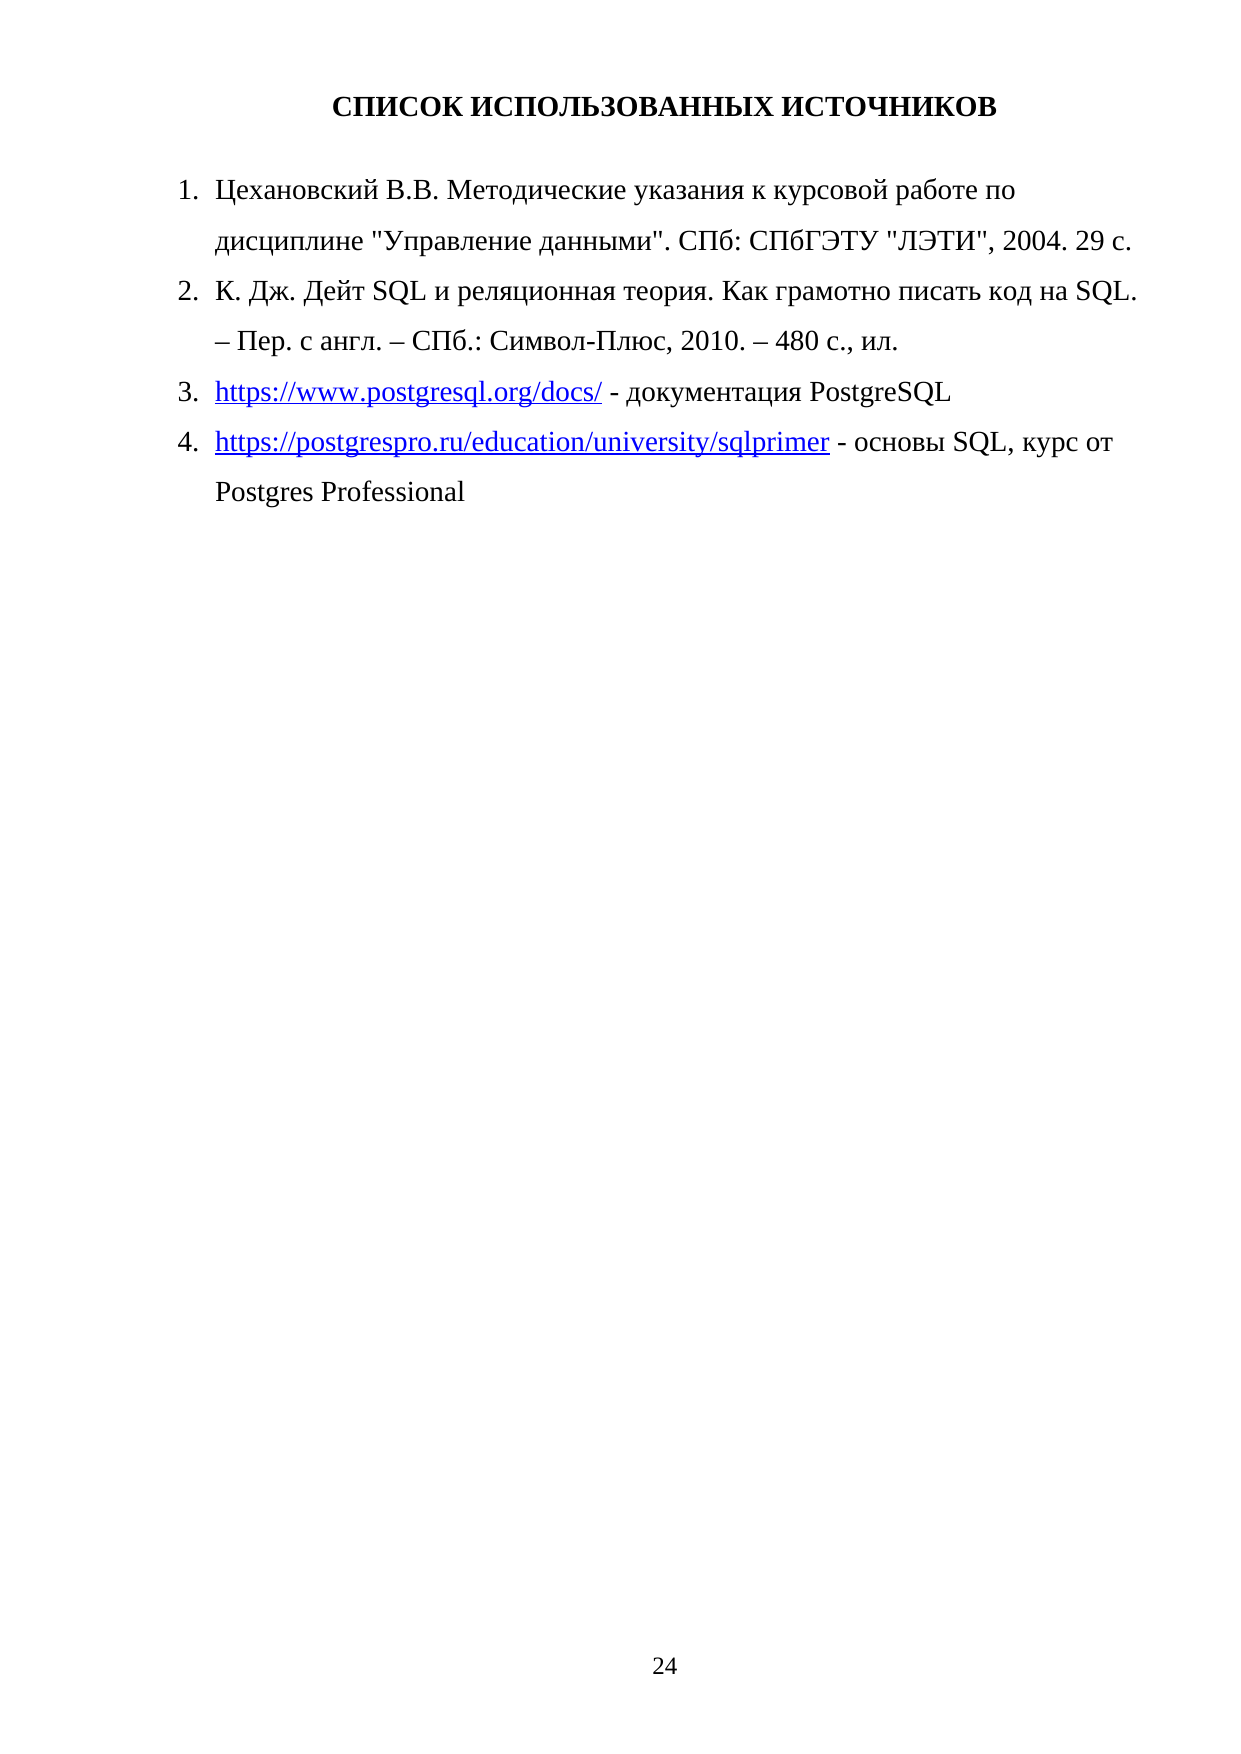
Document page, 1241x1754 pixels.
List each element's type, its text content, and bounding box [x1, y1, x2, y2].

list К. Дж. Дейт SQL и реляционная теория. Как грамотно писать код на SQL. – Пер. с англ. – СПб.: Символ-Плюс, 2010. – 480 с., ил. [177, 273, 1152, 357]
text СПИСОК ИСПОЛЬЗОВАННЫХ ИСТОЧНИКОВ [177, 89, 1152, 122]
list https://postgrespro.ru/education/university/sqlprimer - основы SQL, курс от Postgres Professional [177, 424, 1152, 508]
list https://www.postgresql.org/docs/ - документация PostgreSQL [177, 374, 1152, 407]
list Цехановский В.В. Методические указания к курсовой работе по дисциплине "Управление данными". СПб: СПбГЭТУ "ЛЭТИ", 2004. 29 с. [177, 172, 1152, 256]
